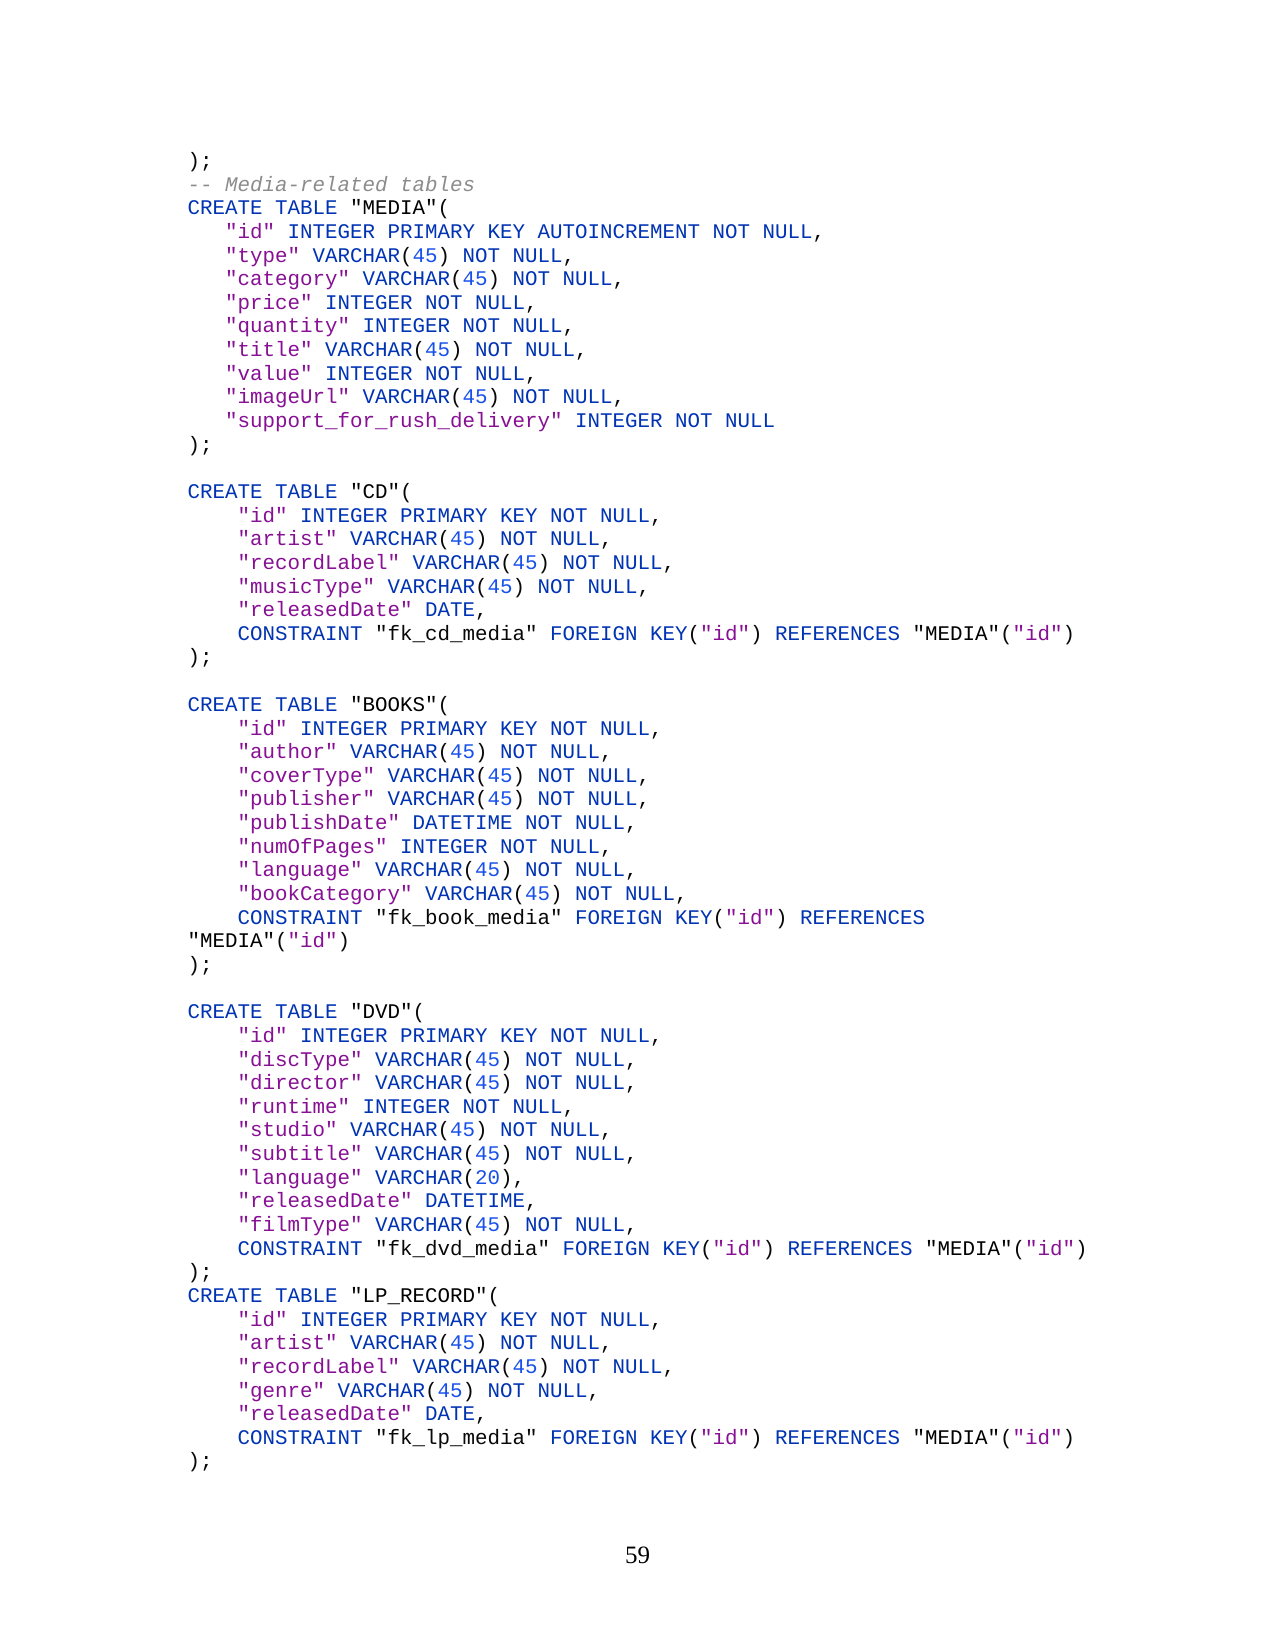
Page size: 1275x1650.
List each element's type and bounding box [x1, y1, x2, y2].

text [187, 150, 1087, 1498]
